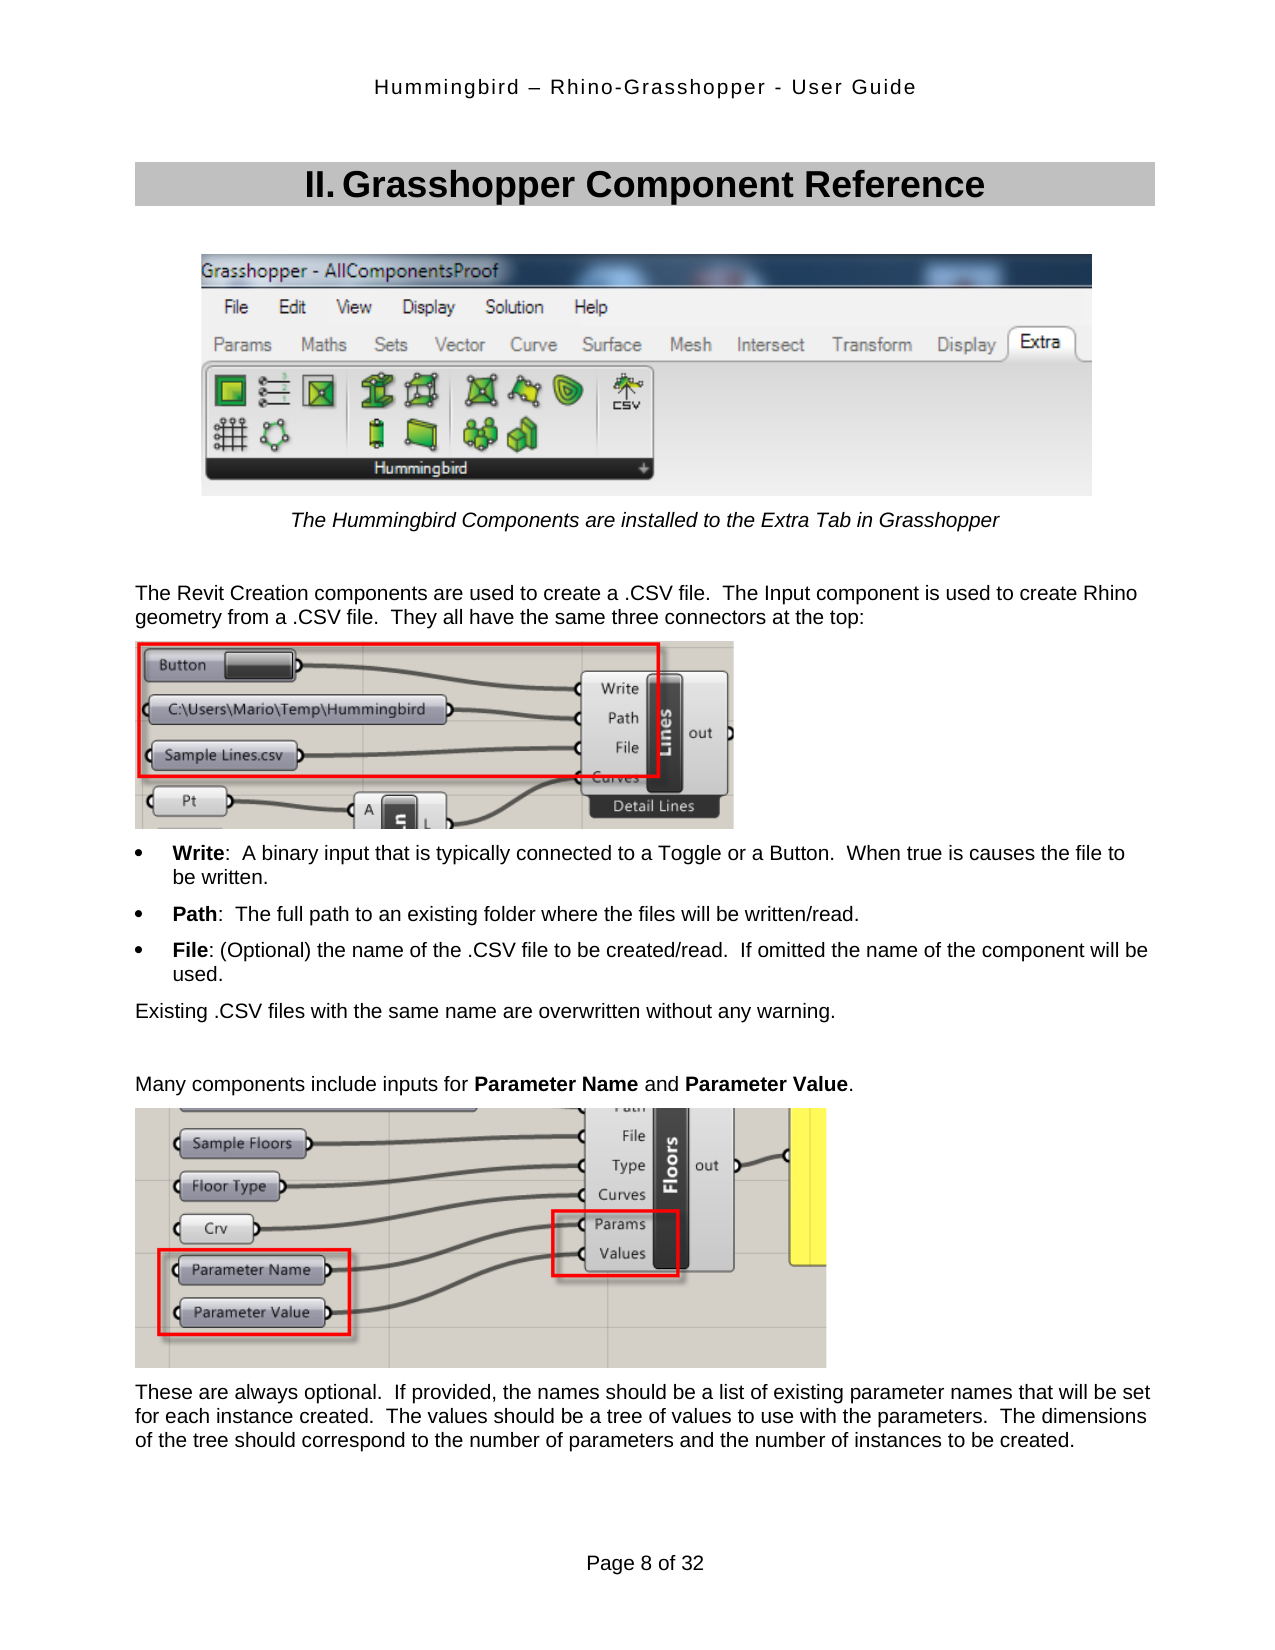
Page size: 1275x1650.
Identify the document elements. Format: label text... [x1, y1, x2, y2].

picture [135, 1108, 827, 1368]
text Many components include inputs for Parameter Name and Parameter Value. [135, 1072, 1155, 1096]
title The Hummingbird Components are installed to the Extra Tab in Grasshopper [135, 508, 1155, 532]
picture [135, 641, 734, 829]
text File: (Optional) the name of the .CSV file to be created/read. If omitted the name of the component will be used. [135, 938, 1155, 986]
subtitle Grasshopper Component Reference [135, 162, 1155, 206]
text The Revit Creation components are used to create a .CSV file. The Input component is used to create Rhino geometry from a .CSV file. They all have the same three connectors at the top: [135, 581, 1155, 628]
picture [201, 254, 1092, 496]
text Path: The full path to an existing folder where the files will be written/read. [135, 902, 1155, 926]
text These are always optional. If provided, the names should be a list of existing parameter names that will be set for each instance created. The values should be a tree of values to use with the parameters. The dimensions of the tree should correspond to the number of parameters and the number of instances to be created. [135, 1380, 1155, 1452]
text Write: A binary input that is typically connected to a Toggle or a Button. When true is causes the file to be written. [135, 841, 1155, 889]
text Existing .CSV files with the same name are overwritten without any warning. [135, 999, 1155, 1023]
